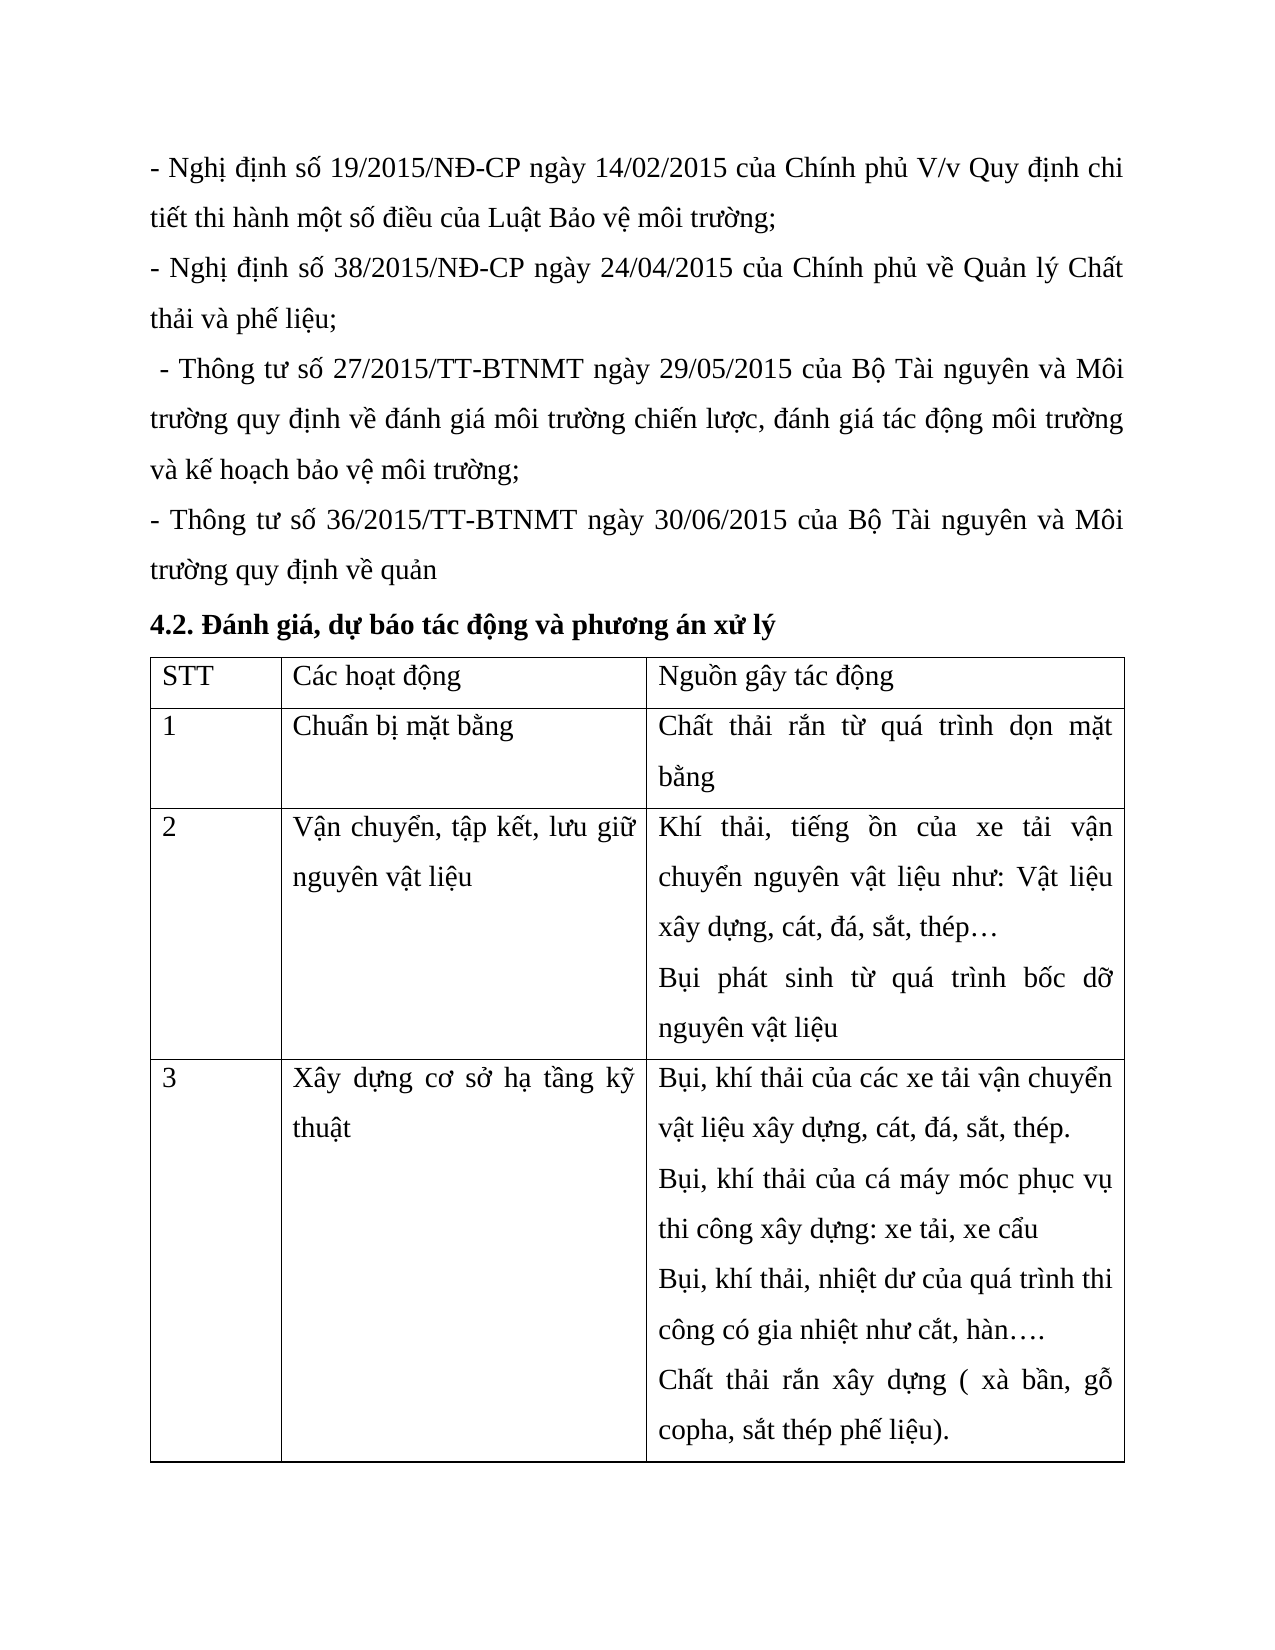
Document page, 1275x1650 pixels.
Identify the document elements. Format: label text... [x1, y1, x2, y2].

text - Thông tư số 27/2015/TT-BTNMT ngày 29/05/2015 của Bộ Tài nguyên và Môi trường quy định về đánh giá môi trường chiến lược, đánh giá tác động môi trường và kế hoạch bảo vệ môi trường; [150, 351, 1125, 485]
table_cell 2 [151, 809, 281, 1059]
table_cell 3 [151, 1060, 281, 1461]
table_header STT [151, 658, 281, 707]
subtitle 4.2. Đánh giá, dự báo tác động và phương án xử lý [150, 607, 1125, 641]
table_cell Chuẩn bị mặt bằng [282, 709, 646, 808]
table_header Nguồn gây tác động [647, 658, 1124, 707]
text - Nghị định số 38/2015/NĐ-CP ngày 24/04/2015 của Chính phủ về Quản lý Chất thải và phế liệu; [150, 251, 1125, 334]
table_cell Khí thải, tiếng ồn của xe tải vận chuyển nguyên vật liệu như: Vật liệu xây dựng, cát, đá, sắt, thép… Bụi phát sinh từ quá trình bốc dỡ nguyên vật liệu [647, 809, 1124, 1059]
text - Nghị định số 19/2015/NĐ-CP ngày 14/02/2015 của Chính phủ V/v Quy định chi tiết thi hành một số điều của Luật Bảo vệ môi trường; [150, 150, 1125, 234]
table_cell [282, 1060, 646, 1461]
text - Thông tư số 36/2015/TT-BTNMT ngày 30/06/2015 của Bộ Tài nguyên và Môi trường quy định về quản [150, 502, 1125, 586]
table_cell Chất thải rắn từ quá trình dọn mặt bằng [647, 709, 1124, 808]
table_header Các hoạt động [282, 658, 646, 707]
table_cell Vận chuyển, tập kết, lưu giữ nguyên vật liệu [282, 809, 646, 1059]
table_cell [647, 1060, 1124, 1461]
table_cell 1 [151, 709, 281, 808]
